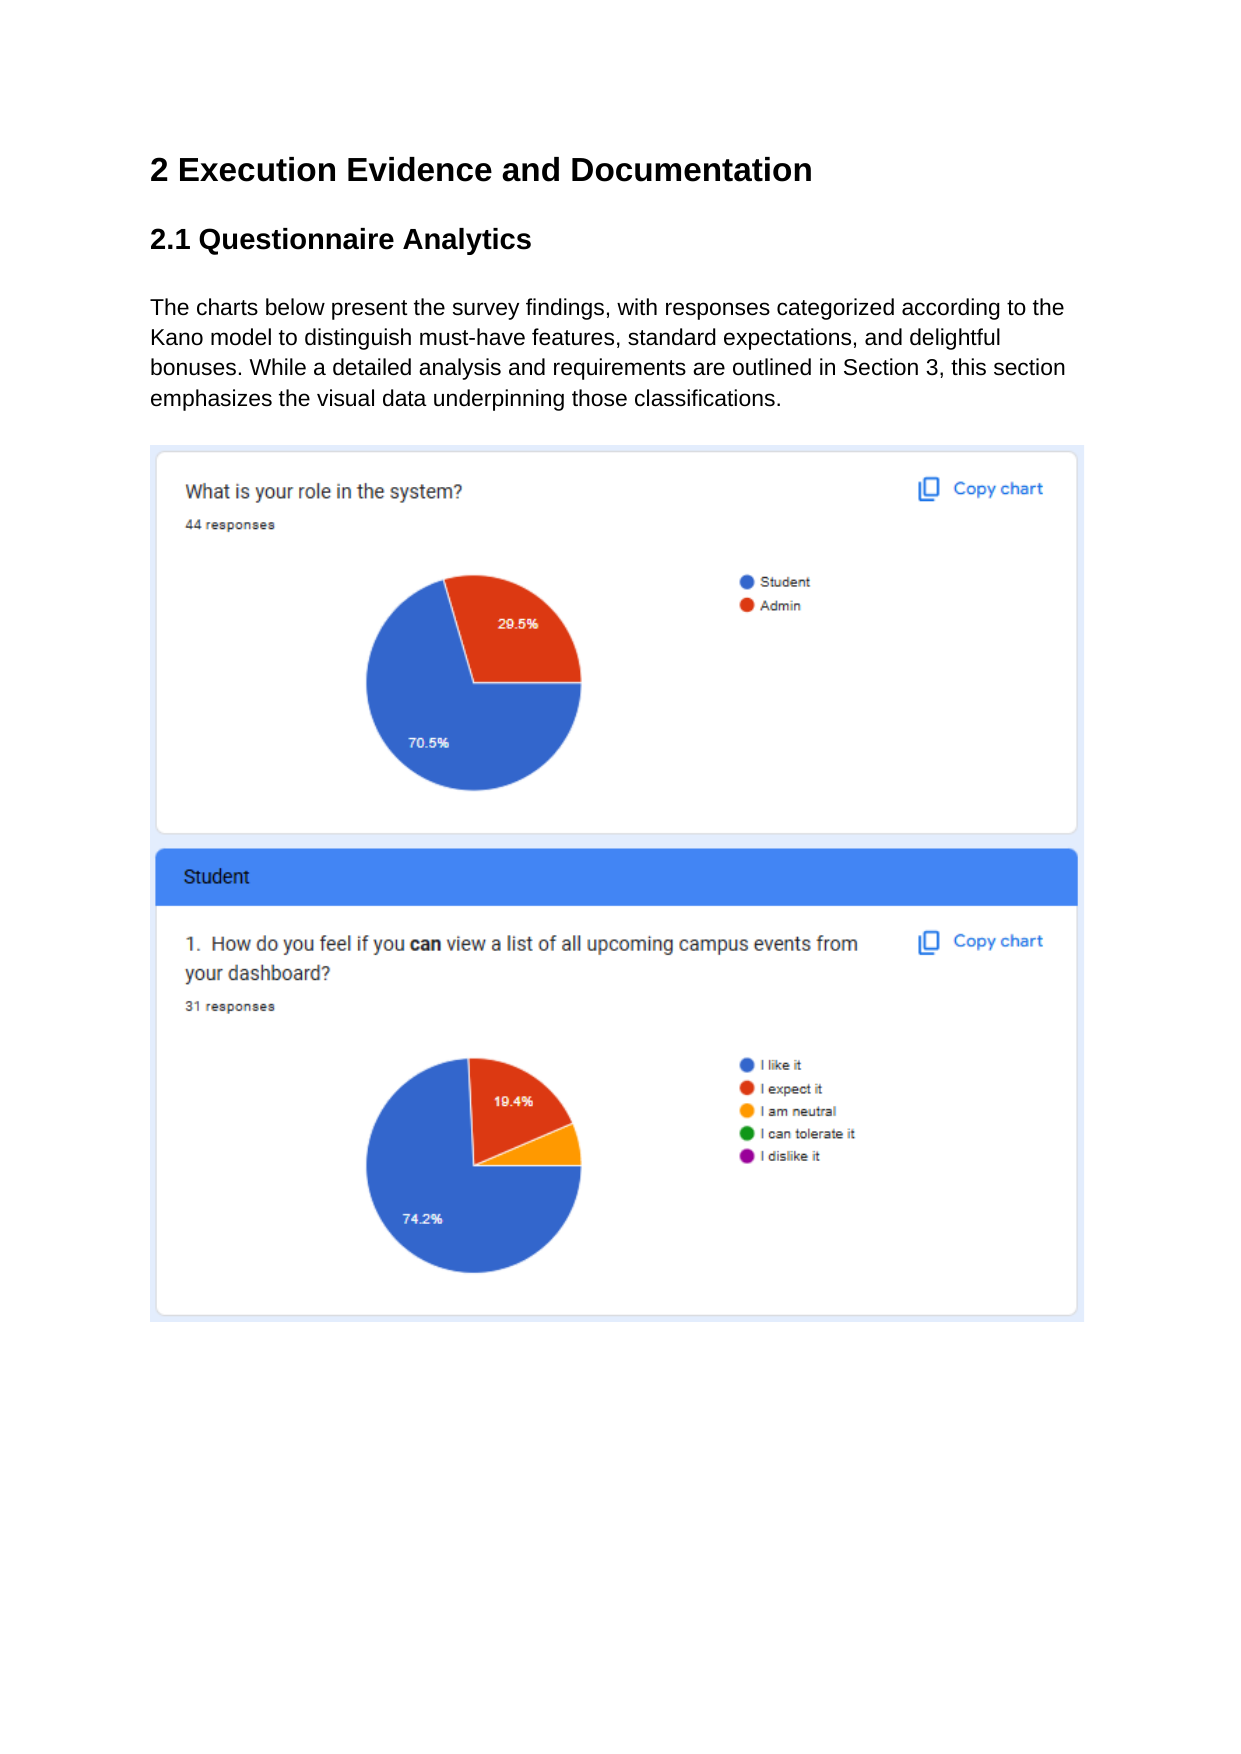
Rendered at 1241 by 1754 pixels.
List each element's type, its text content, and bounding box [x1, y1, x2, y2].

text The charts below present the survey findings, with responses categorized according to the Kano model to distinguish must-have features, standard expectations, and delightful bonuses. While a detailed analysis and requirements are outlined in Section 3, this section emphasizes the visual data underpinning those classifications. [150, 294, 1090, 411]
subtitle 2 Execution Evidence and Documentation [150, 150, 1090, 188]
subtitle 2.1 Questionnaire Analytics [150, 222, 1090, 255]
picture [150, 445, 1085, 1322]
